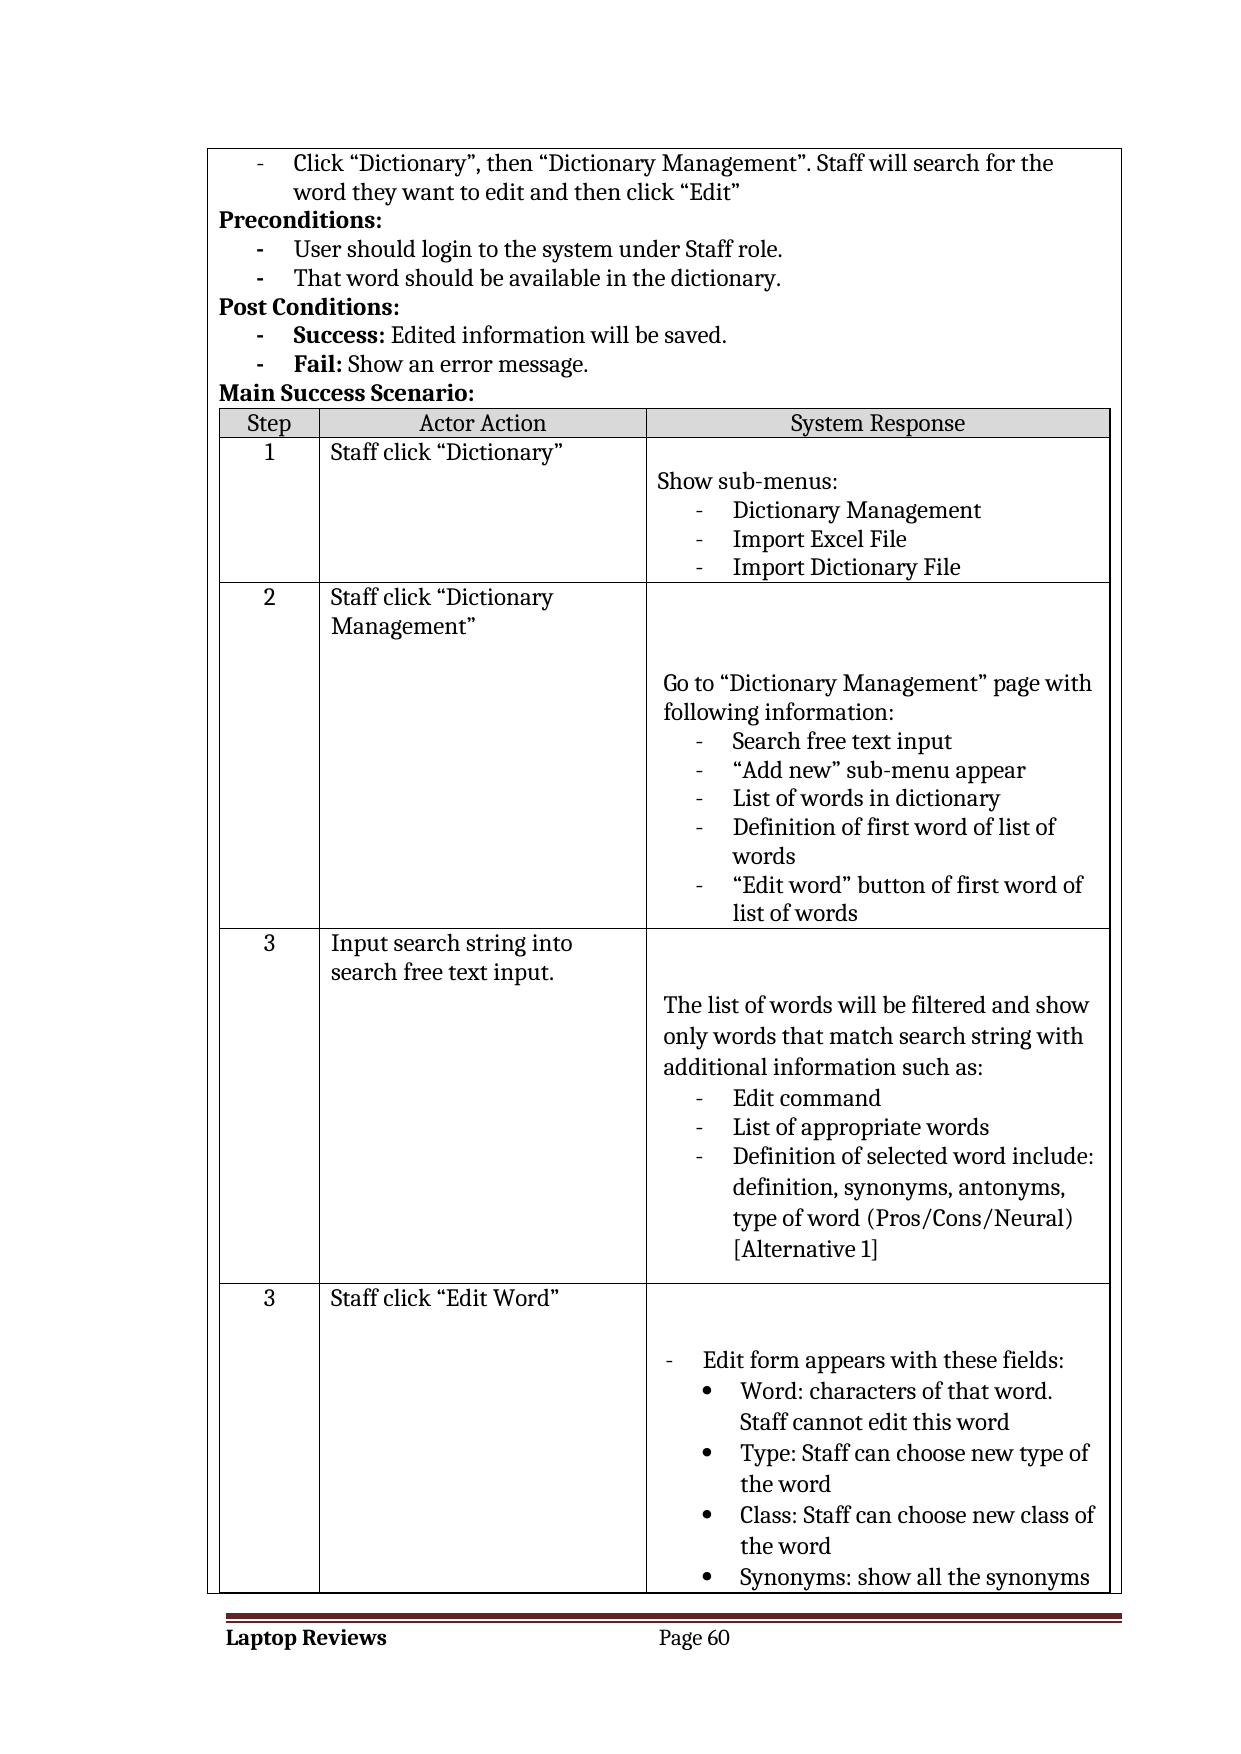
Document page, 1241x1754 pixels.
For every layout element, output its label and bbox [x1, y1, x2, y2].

table_cell [208, 149, 1121, 1593]
